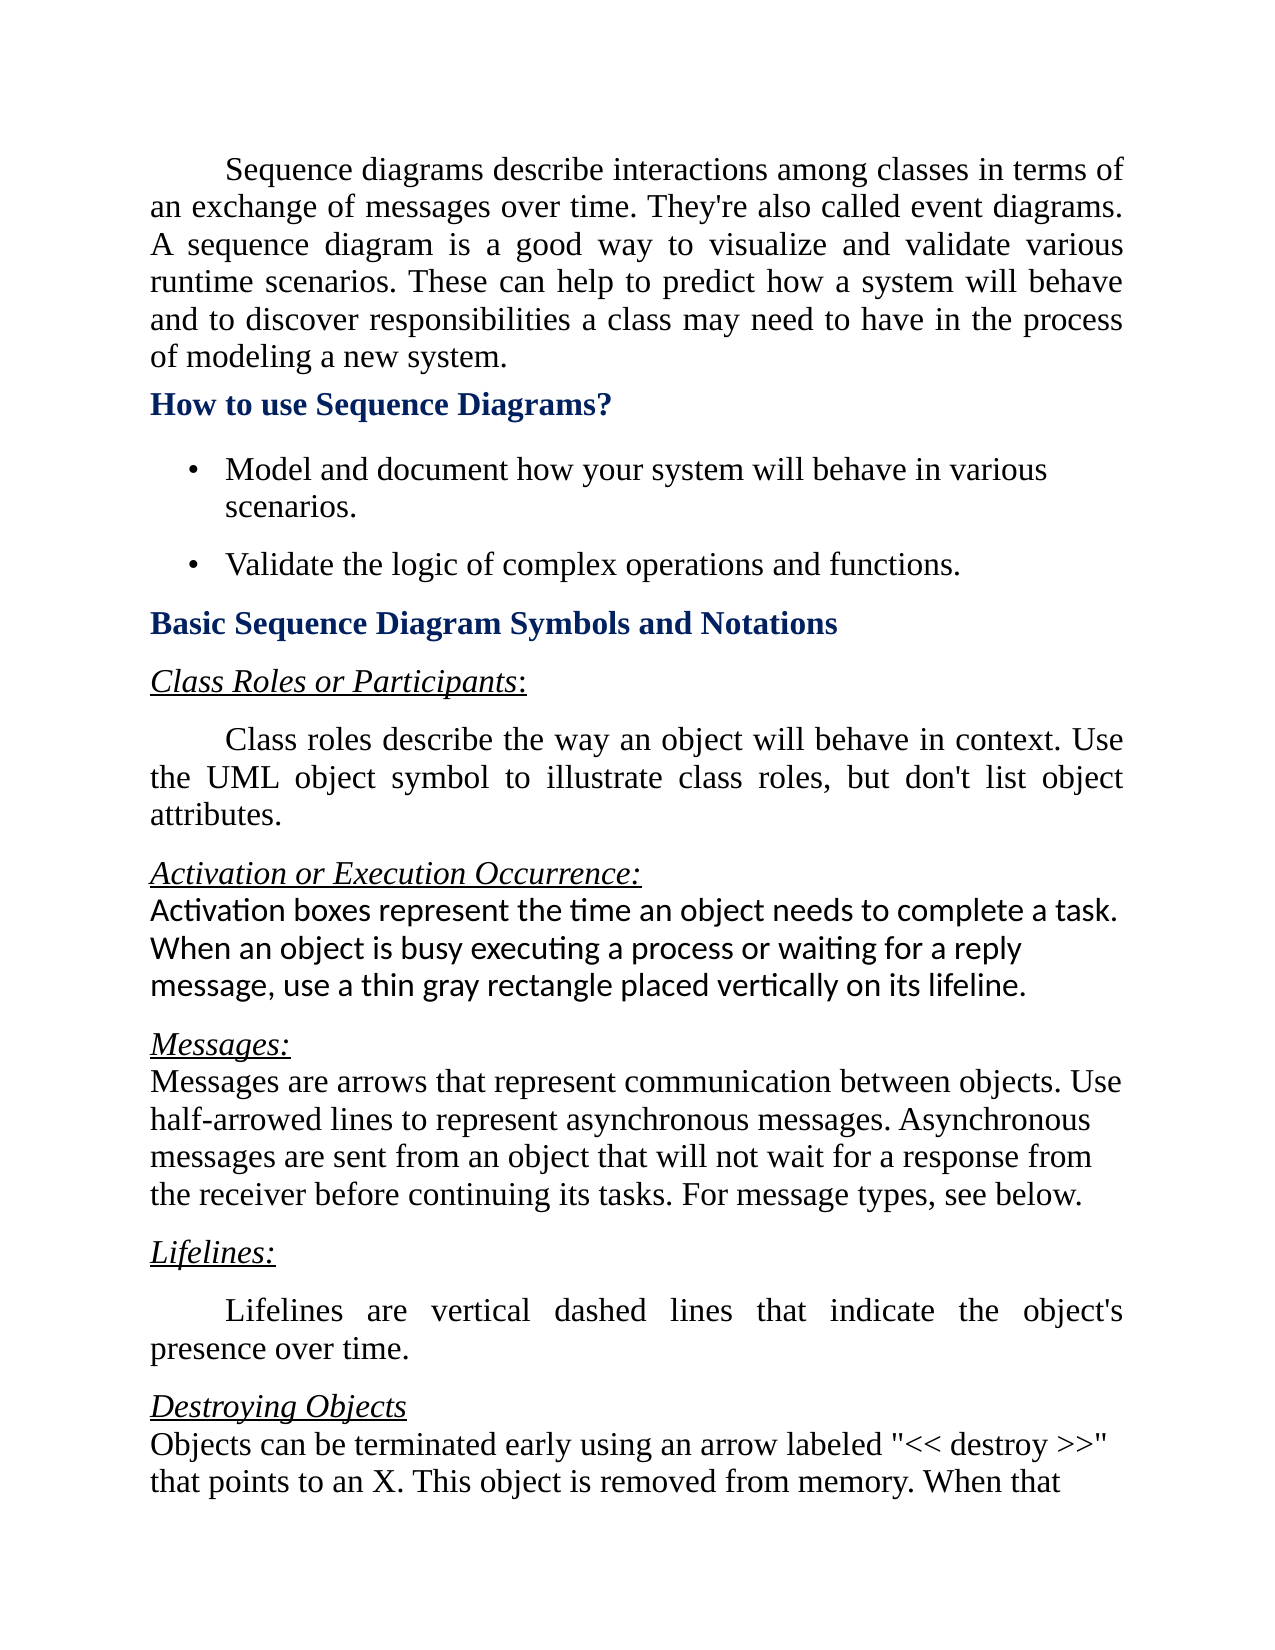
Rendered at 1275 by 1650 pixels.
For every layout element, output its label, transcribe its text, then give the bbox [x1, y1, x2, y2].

text Class roles describe the way an object will behave in context. Use the UML object symbol to illustrate class roles, but don't list object attributes. [150, 721, 1125, 833]
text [150, 1387, 1125, 1500]
text How to use Sequence Diagrams? [150, 385, 1125, 423]
text Lifelines are vertical dashed lines that indicate the object's presence over time. [150, 1292, 1125, 1367]
text Sequence diagrams describe interactions among classes in terms of an exchange of messages over time. They're also called event diagrams. A sequence diagram is a good way to visualize and validate various runtime scenarios. These can help to predict how a system will behave and to discover responsibilities a class may need to have in the process of modeling a new system. [150, 150, 1125, 375]
list Model and document how your system will behave in various scenarios. [187, 450, 1125, 525]
list Validate the logic of complex operations and functions. [187, 546, 1125, 583]
text Activation or Execution Occurrence: Activation boxes represent the time an object needs to complete a task. When an object is busy executing a process or waiting for a reply message, use a thin gray rectangle placed vertically on its lifeline. [150, 854, 1125, 1004]
text Lifelines: [150, 1233, 1125, 1271]
text Class Roles or Participants: [150, 662, 1125, 700]
text Basic Sequence Diagram Symbols and Notations [150, 604, 1125, 642]
text Messages: Messages are arrows that represent communication between objects. Use half-arrowed lines to represent asynchronous messages. Asynchronous messages are sent from an object that will not wait for a response from the receiver before continuing its tasks. For message types, see below. [150, 1025, 1125, 1212]
